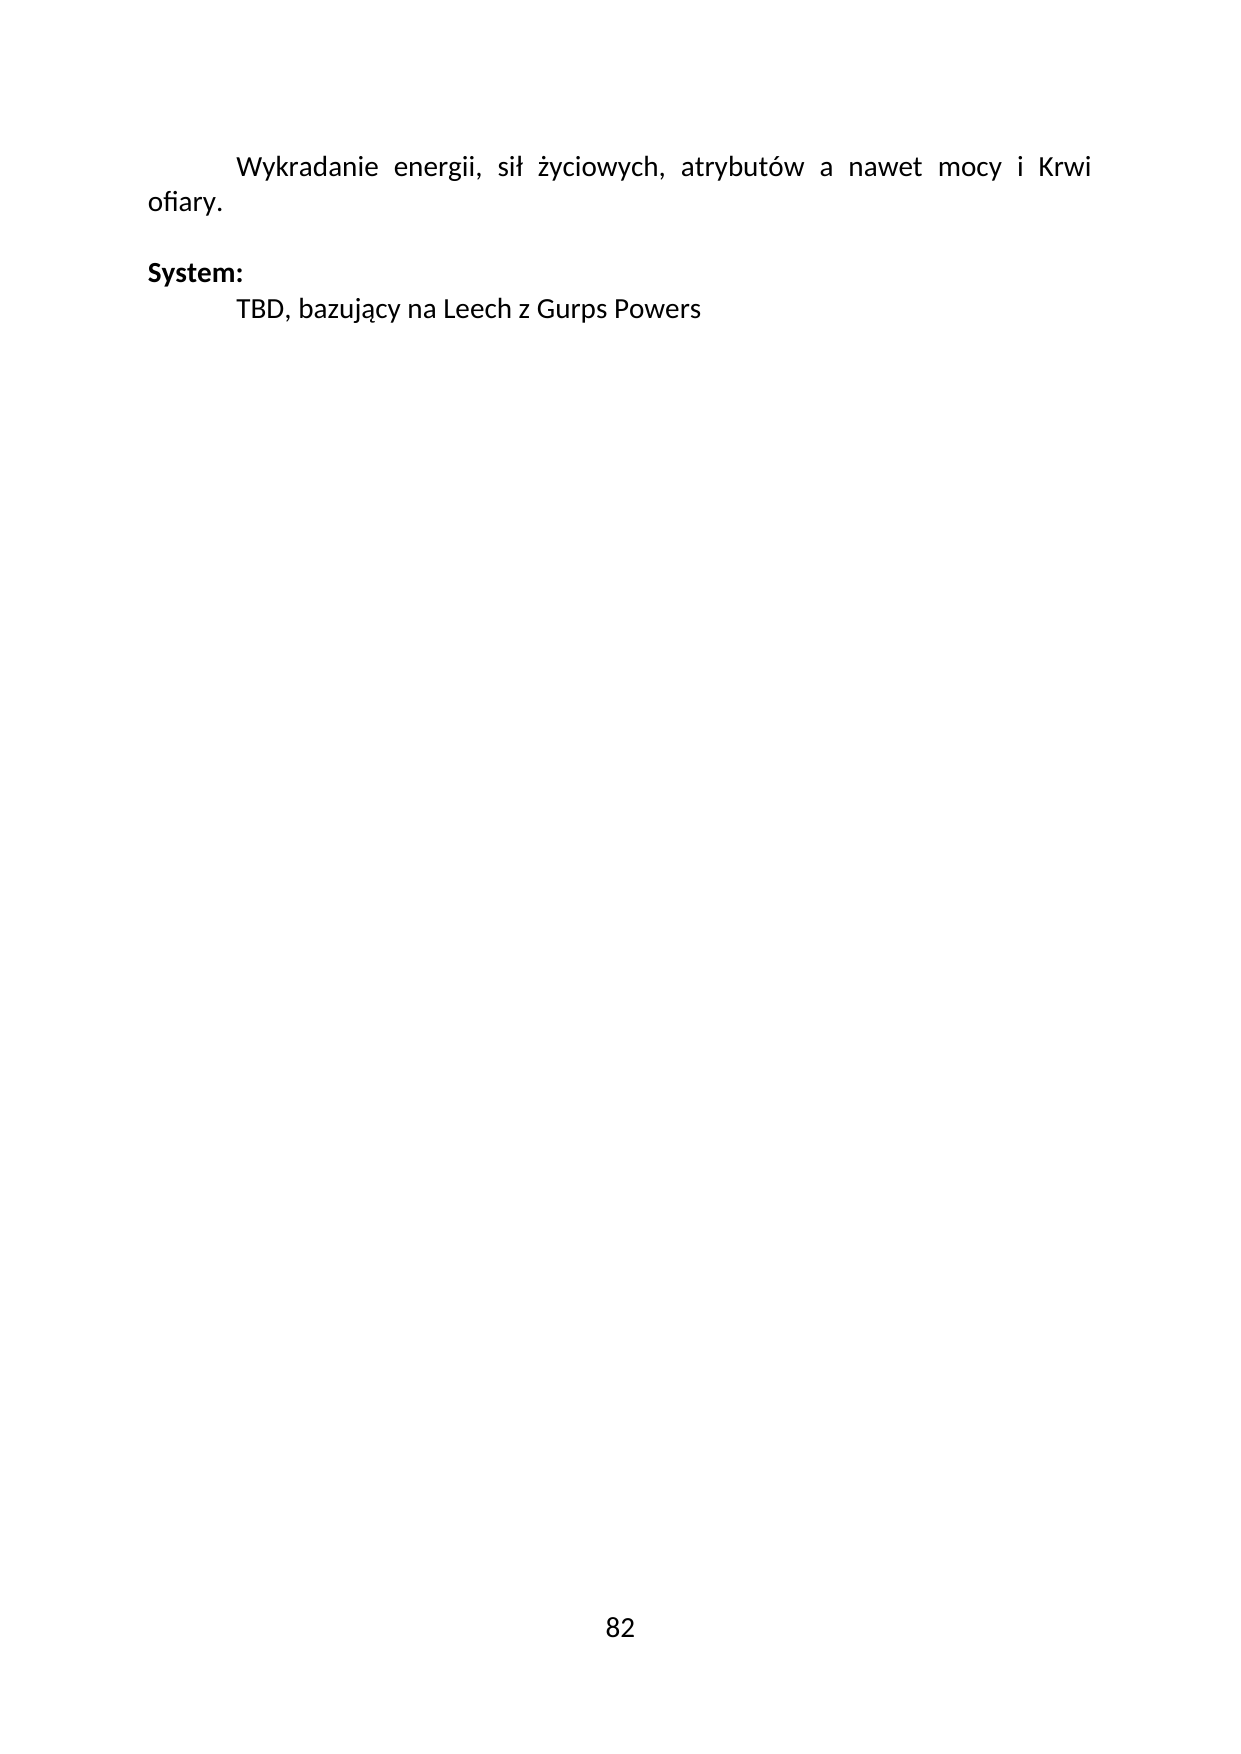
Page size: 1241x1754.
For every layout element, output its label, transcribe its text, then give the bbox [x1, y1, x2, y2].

text TBD, bazujący na Leech z Gurps Powers [148, 290, 1093, 397]
text Wykradanie energii, sił życiowych, atrybutów a nawet mocy i Krwi ofiary. [148, 148, 1093, 219]
text System: [148, 254, 1093, 290]
